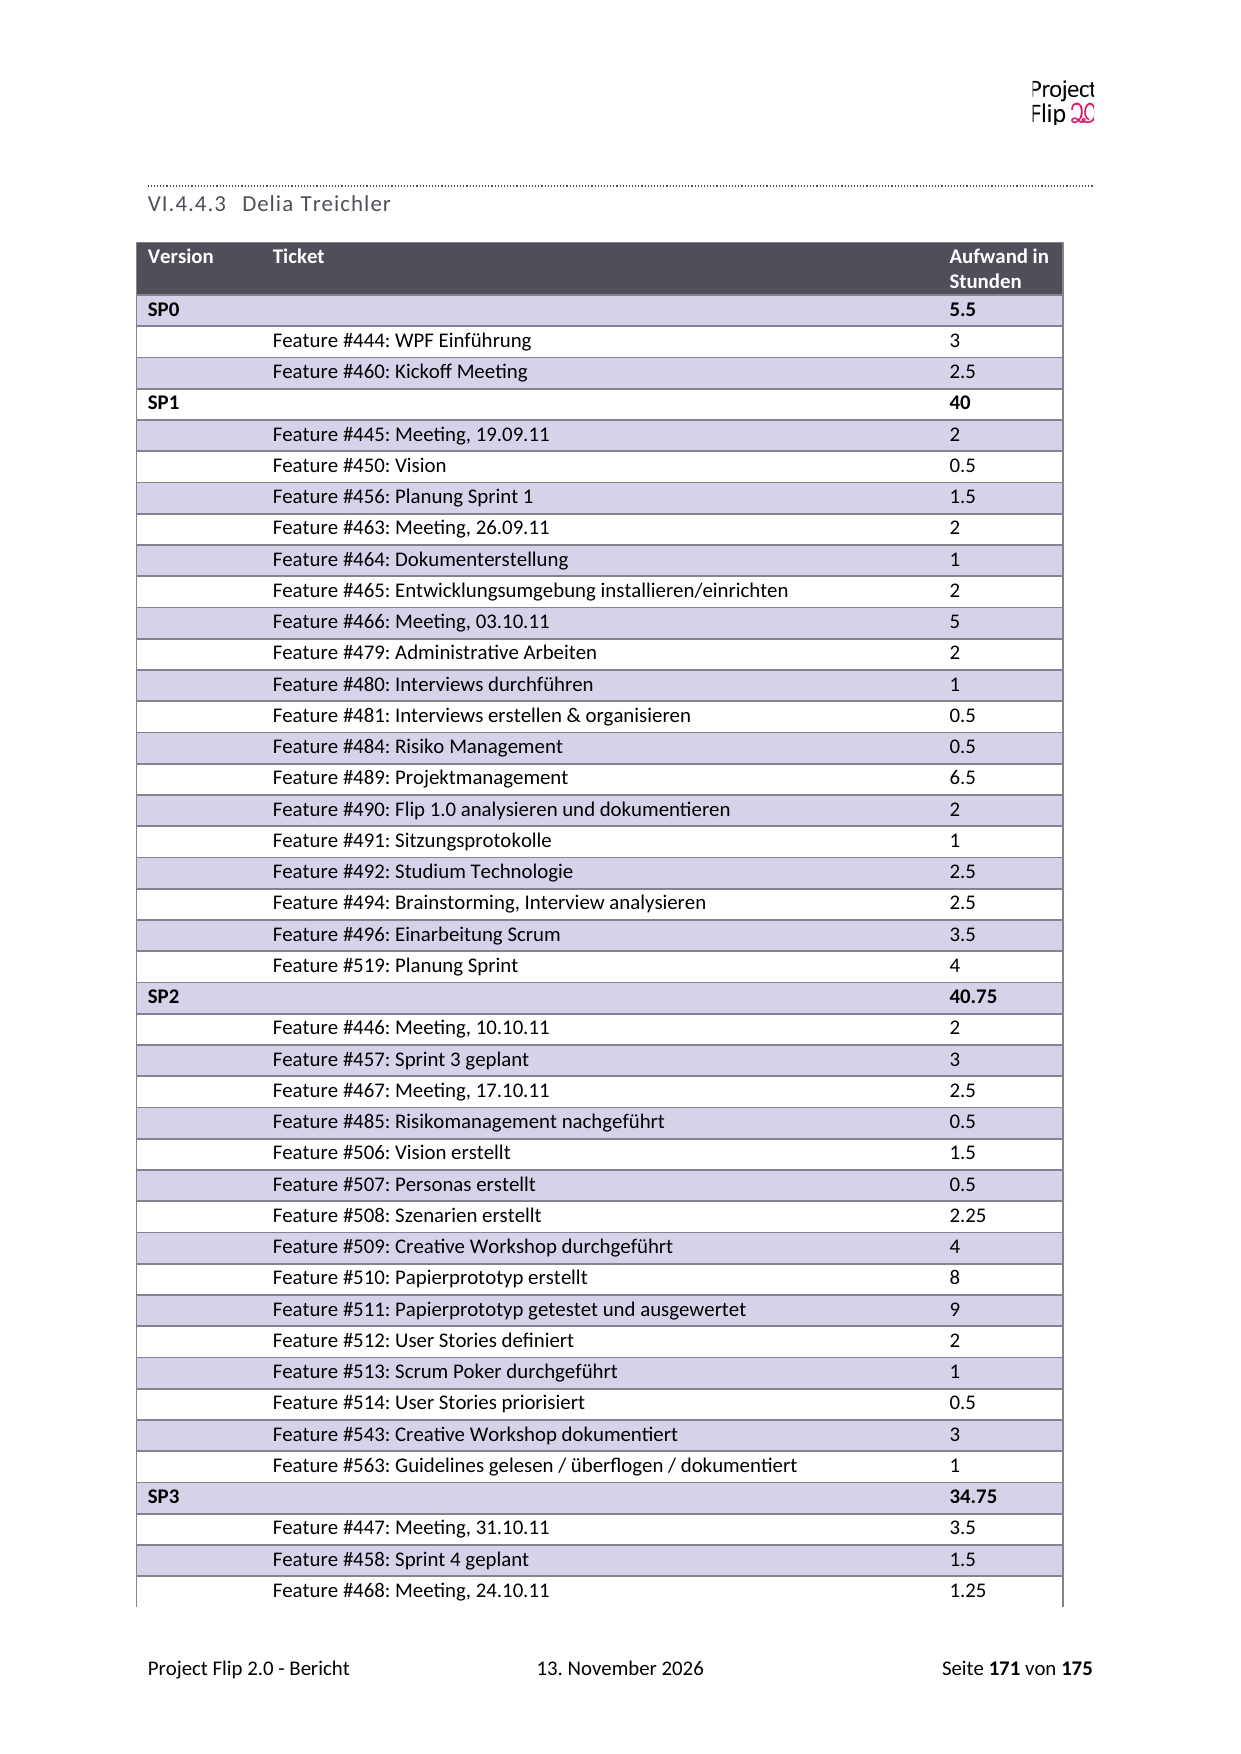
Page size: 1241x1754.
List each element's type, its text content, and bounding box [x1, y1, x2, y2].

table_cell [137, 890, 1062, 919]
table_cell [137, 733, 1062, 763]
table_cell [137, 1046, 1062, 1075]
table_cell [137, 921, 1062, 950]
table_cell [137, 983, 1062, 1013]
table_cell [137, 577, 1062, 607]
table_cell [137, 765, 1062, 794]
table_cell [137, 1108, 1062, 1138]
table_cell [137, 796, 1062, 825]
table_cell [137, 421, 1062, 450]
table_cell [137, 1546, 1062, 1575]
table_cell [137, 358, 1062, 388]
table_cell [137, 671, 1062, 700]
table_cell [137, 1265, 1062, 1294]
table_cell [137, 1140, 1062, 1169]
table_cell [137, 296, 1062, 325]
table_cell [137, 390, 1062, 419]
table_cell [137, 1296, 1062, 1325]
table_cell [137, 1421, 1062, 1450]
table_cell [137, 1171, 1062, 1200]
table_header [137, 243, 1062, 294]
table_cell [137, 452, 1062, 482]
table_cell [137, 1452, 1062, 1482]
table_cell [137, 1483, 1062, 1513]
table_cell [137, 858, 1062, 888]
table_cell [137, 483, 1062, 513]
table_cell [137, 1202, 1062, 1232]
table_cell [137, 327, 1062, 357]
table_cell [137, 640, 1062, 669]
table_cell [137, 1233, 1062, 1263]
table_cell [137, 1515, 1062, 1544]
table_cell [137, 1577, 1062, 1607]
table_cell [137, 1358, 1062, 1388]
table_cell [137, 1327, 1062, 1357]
subtitle Delia Treichler [148, 185, 1093, 217]
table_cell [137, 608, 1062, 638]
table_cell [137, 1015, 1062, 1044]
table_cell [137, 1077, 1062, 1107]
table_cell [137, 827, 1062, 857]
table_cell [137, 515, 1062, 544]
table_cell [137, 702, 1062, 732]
picture [1081, 79, 1097, 124]
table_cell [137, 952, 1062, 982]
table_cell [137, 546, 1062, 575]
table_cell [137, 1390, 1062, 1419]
